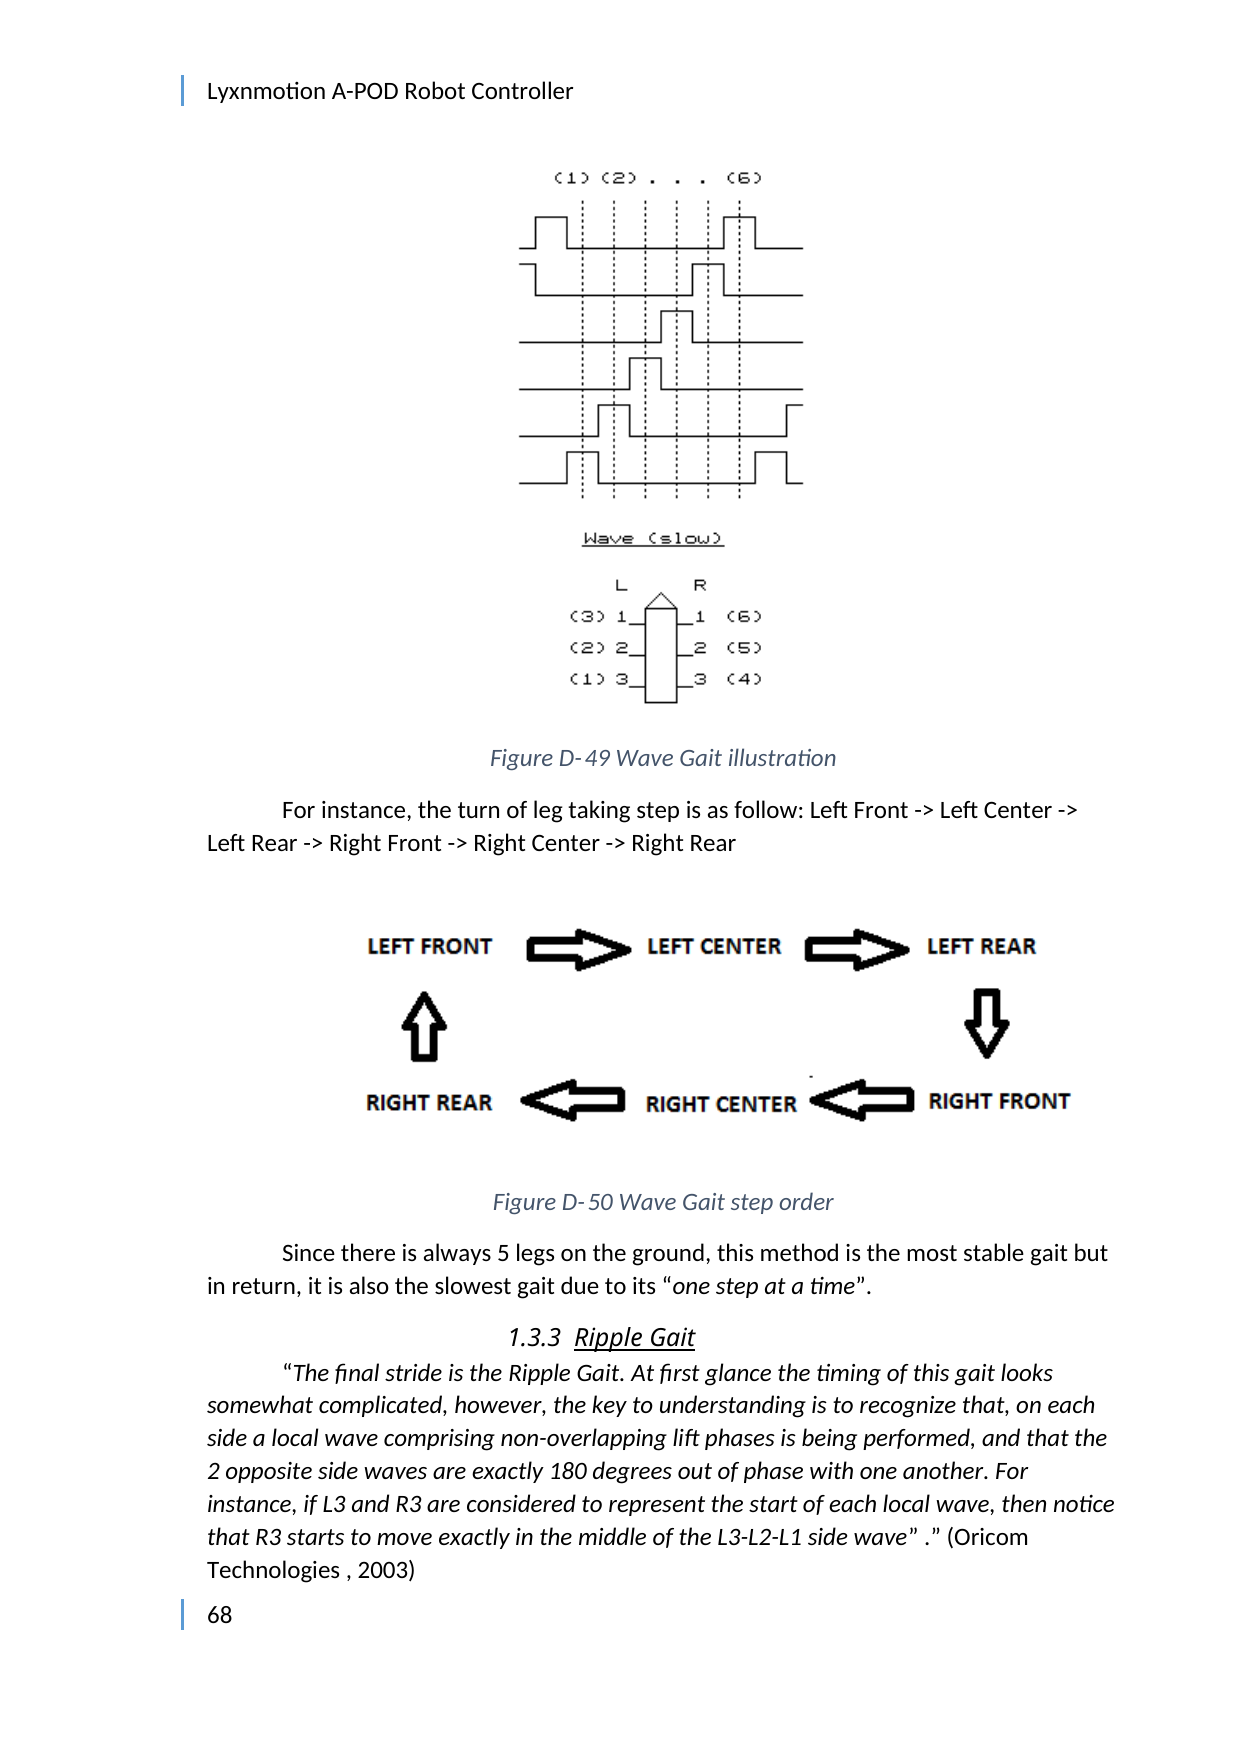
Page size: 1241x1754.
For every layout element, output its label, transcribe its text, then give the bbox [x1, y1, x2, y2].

text Figure D-18 Wave Gait step order [207, 1186, 1122, 1217]
picture [305, 876, 1099, 1167]
subtitle Ripple Gait [507, 1320, 1122, 1354]
picture [499, 154, 830, 724]
text “The final stride is the Ripple Gait. At first glance the timing of this gait looks somewhat complicated, however, the key to understanding is to recognize that, on each side a local wave comprising non-overlapping lift phases is being performed, and that the 2 opposite side waves are exactly 180 degrees out of phase with one another. For instance, if L3 and R3 are considered to represent the start of each local wave, then notice that R3 starts to move exactly in the middle of the L3-L2-L1 side wave” .” [207, 1357, 1122, 1585]
text Figure D-17 Wave Gait illustration [207, 742, 1122, 773]
text Since there is always 5 legs on the ground, this method is the most stable gait but in return, it is also the slowest gait due to its “one step at a time”. [207, 1237, 1122, 1301]
text For instance, the turn of leg taking step is as follow: Left Front -> Left Center -> Left Rear -> Right Front -> Right Center -> Right Rear [207, 794, 1122, 857]
